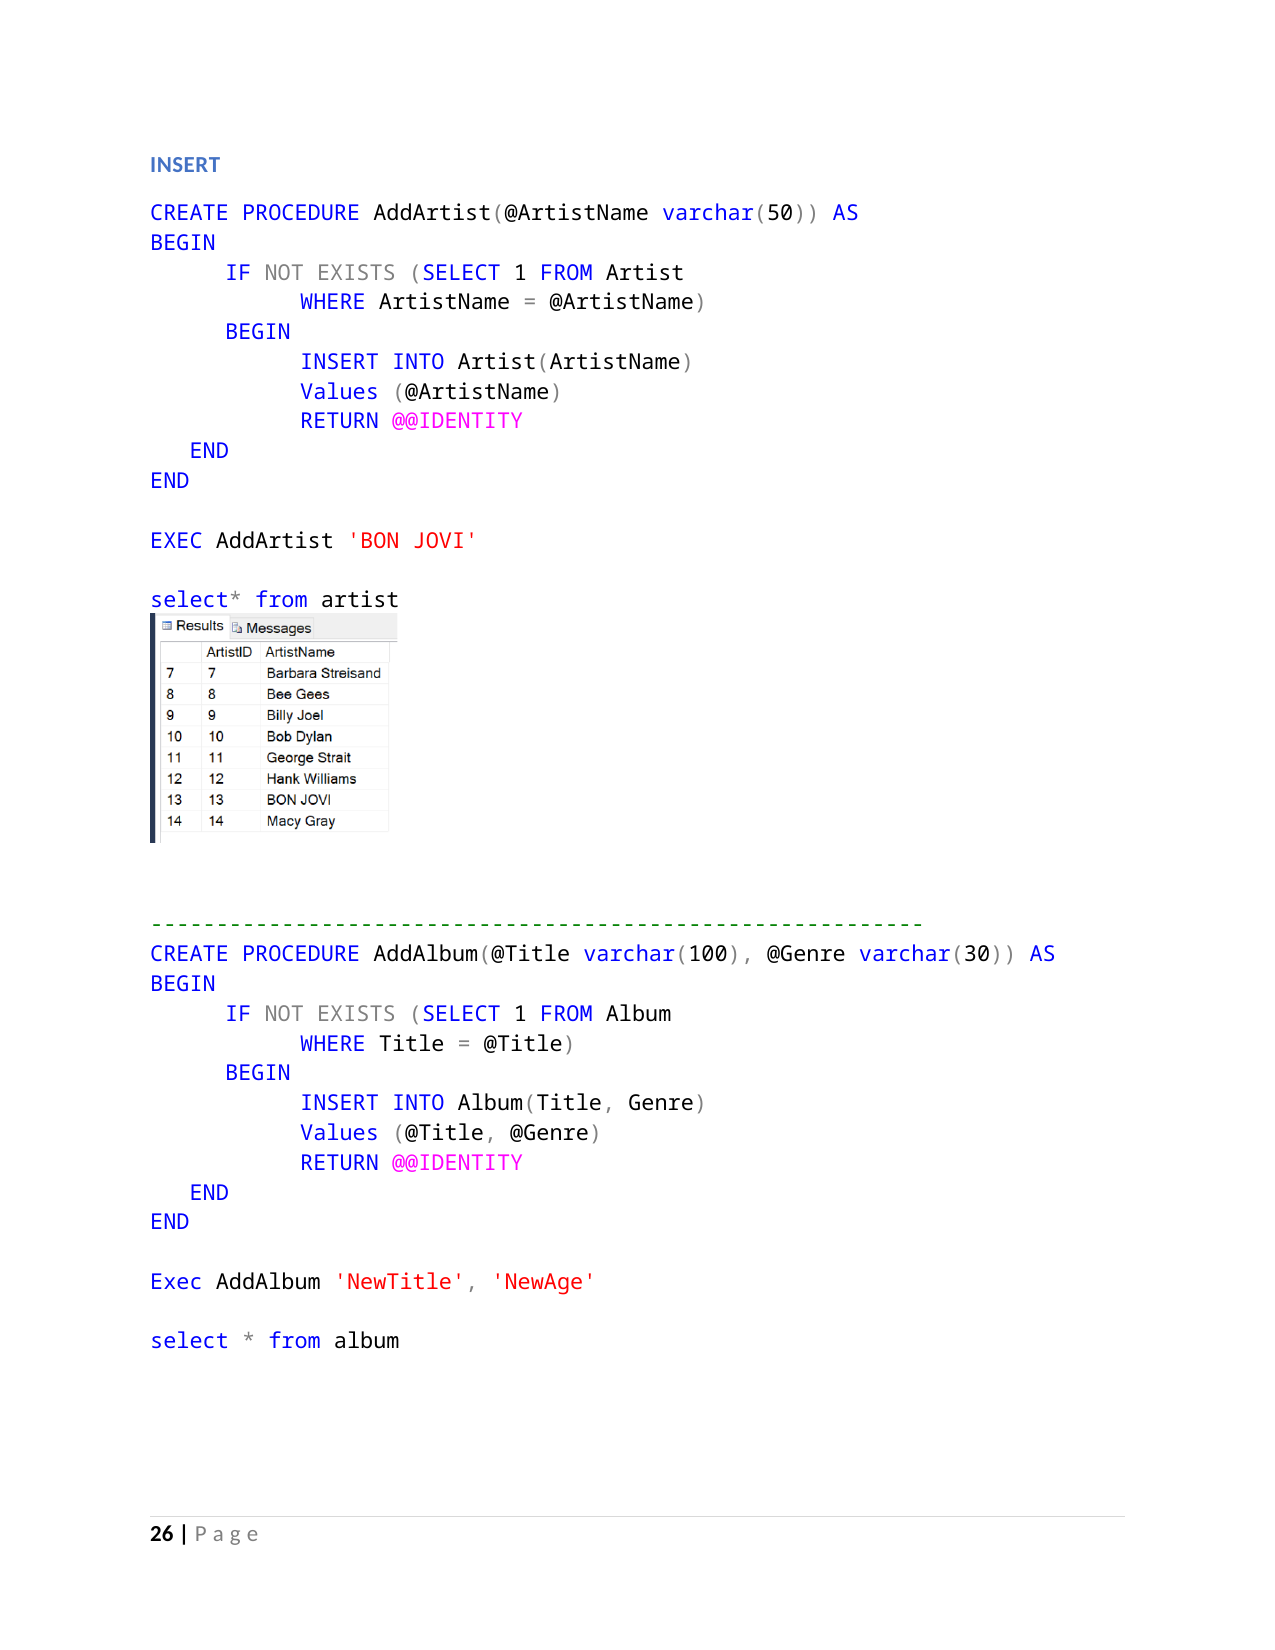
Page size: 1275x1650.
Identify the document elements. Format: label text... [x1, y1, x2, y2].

text Exec AddAlbum 'NewTitle', 'NewAge' [150, 1266, 1125, 1296]
text BEGIN [150, 227, 1125, 256]
text CREATE PROCEDURE AddArtist(@ArtistName varchar(50)) AS [150, 197, 1125, 227]
text RETURN @@IDENTITY [150, 1147, 1125, 1176]
text END [150, 435, 1125, 465]
text INSERT [150, 150, 1125, 178]
text INSERT INTO Album(Title, Genre) [150, 1087, 1125, 1117]
text RETURN @@IDENTITY [150, 405, 1125, 435]
text END [150, 1206, 1125, 1236]
text BEGIN [150, 968, 1125, 998]
picture [150, 613, 398, 843]
text select * from album [150, 1325, 1125, 1355]
text BEGIN [150, 1057, 1125, 1087]
text WHERE ArtistName = @ArtistName) [150, 286, 1125, 316]
text Values (@Title, @Genre) [150, 1117, 1125, 1147]
text BEGIN [150, 316, 1125, 346]
text select* from artist [150, 584, 1125, 614]
text WHERE Title = @Title) [150, 1027, 1125, 1057]
text EXEC AddArtist 'BON JOVI' [150, 524, 1125, 554]
text CREATE PROCEDURE AddAlbum(@Title varchar(100), @Genre varchar(30)) AS [150, 938, 1125, 968]
text Values (@ArtistName) [150, 376, 1125, 405]
text END [150, 465, 1125, 495]
text INSERT INTO Artist(ArtistName) [150, 346, 1125, 376]
text END [150, 1176, 1125, 1206]
text ----------------------------------------------------------- [150, 908, 1125, 938]
text IF NOT EXISTS (SELECT 1 FROM Album [150, 998, 1125, 1027]
text IF NOT EXISTS (SELECT 1 FROM Artist [150, 256, 1125, 286]
